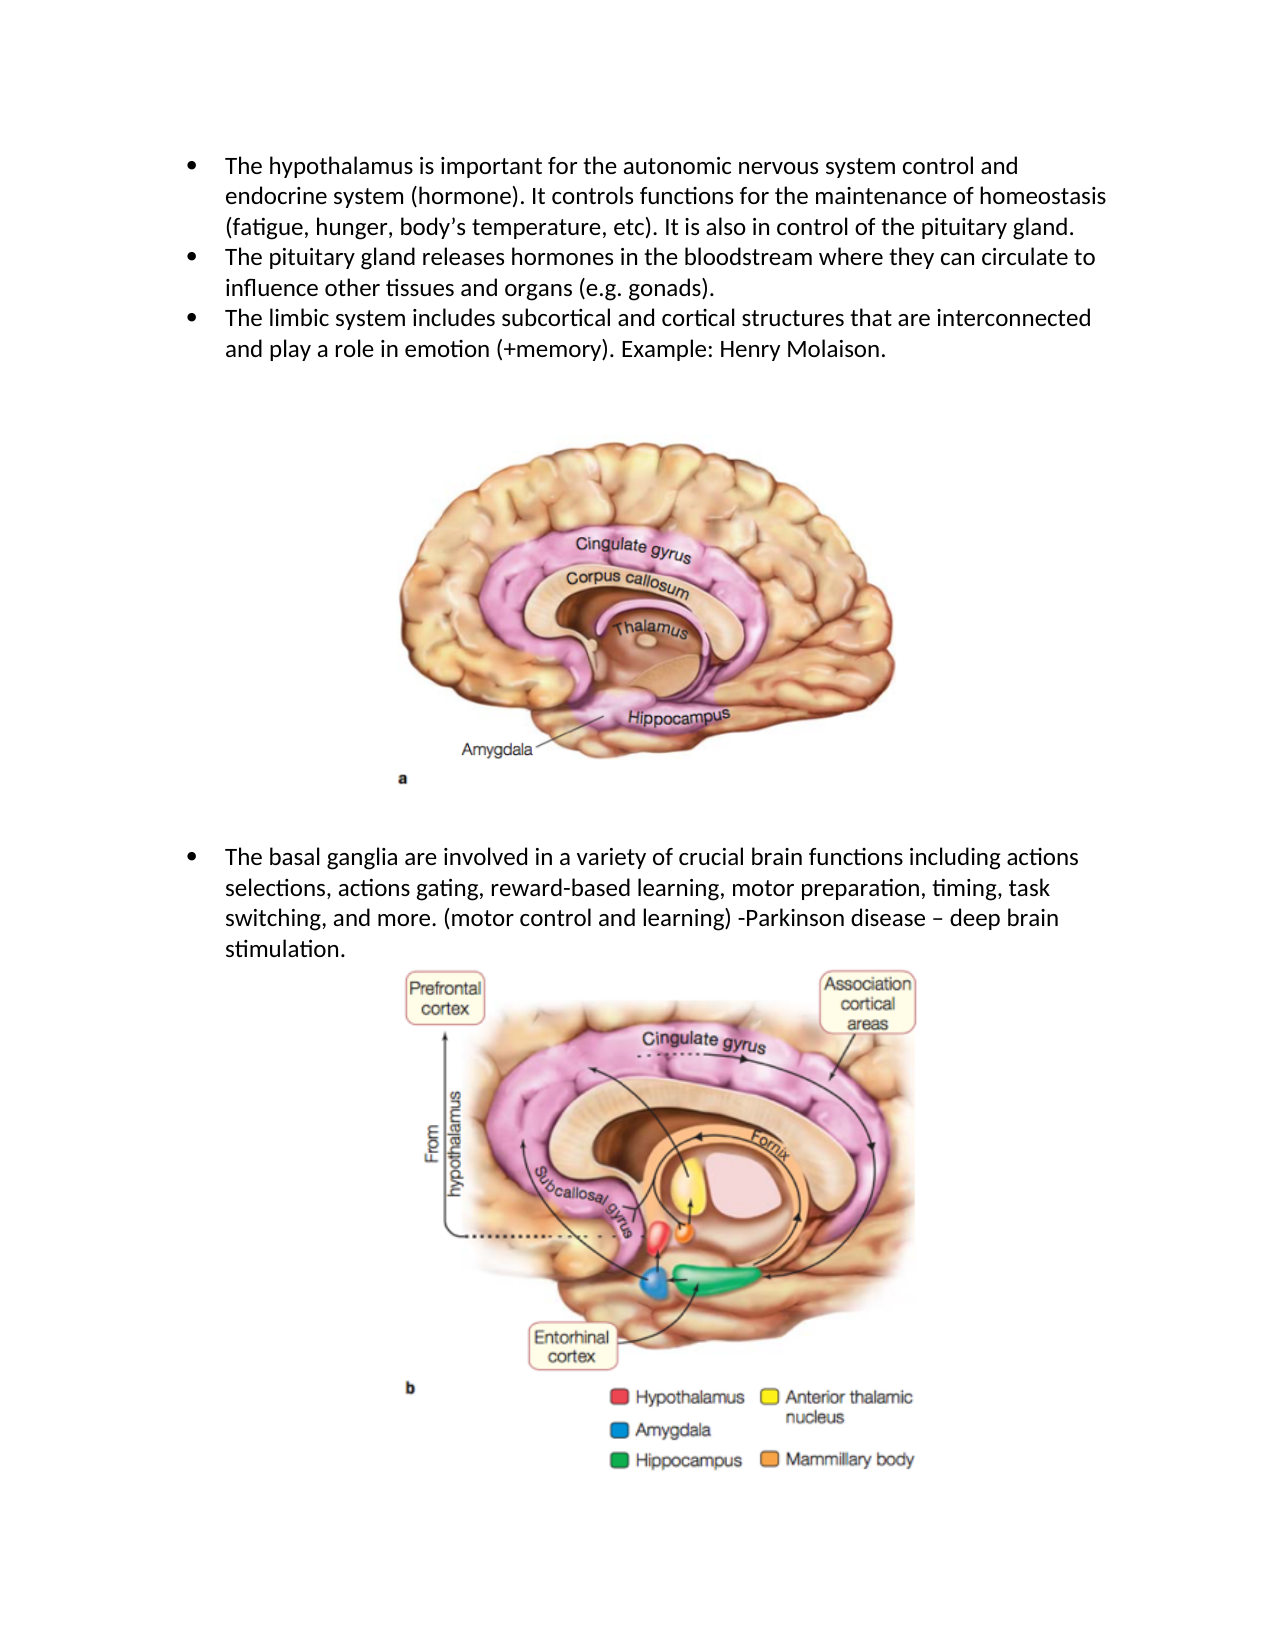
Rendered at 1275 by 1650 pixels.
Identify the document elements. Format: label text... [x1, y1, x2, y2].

list The limbic system includes subcortical and cortical structures that are interconnected and play a role in emotion (+memory). Example: Henry Molaison. [187, 303, 1125, 364]
picture [393, 963, 957, 1475]
picture [368, 394, 907, 811]
list The hypothalamus is important for the autonomic nervous system control and endocrine system (hormone). It controls functions for the maintenance of homeostasis (fatigue, hunger, body’s temperature, etc). It is also in control of the pituitary gland. [187, 150, 1125, 242]
list The pituitary gland releases hormones in the bloodstream where they can circulate to influence other tissues and organs (e.g. gonads). [187, 242, 1125, 303]
list The basal ganglia are involved in a variety of crucial brain functions including actions selections, actions gating, reward-based learning, motor preparation, timing, task switching, and more. (motor control and learning) -Parkinson disease – deep brain stimulation. [187, 841, 1125, 963]
